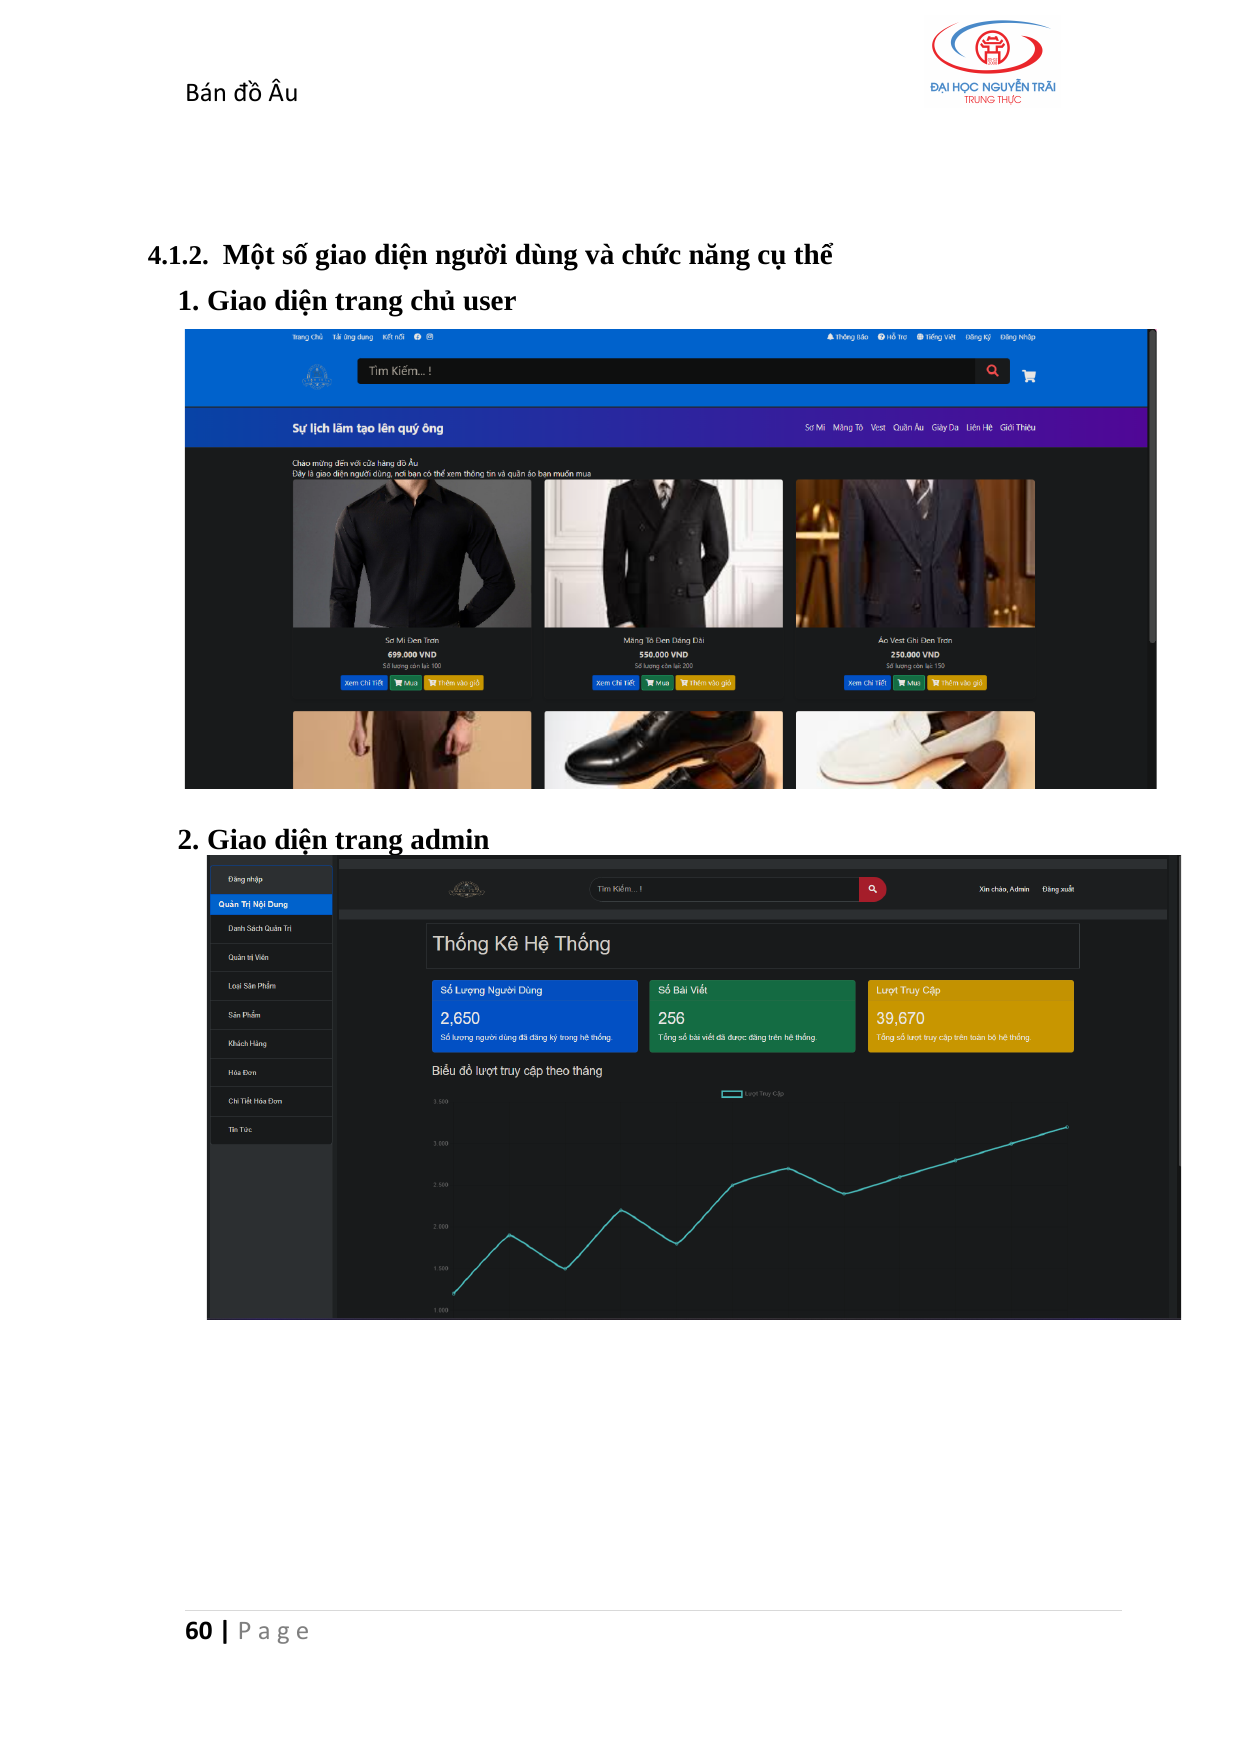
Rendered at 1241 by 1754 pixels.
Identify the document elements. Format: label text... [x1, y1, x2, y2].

subtitle Một số giao diện người dùng và chức năng cụ thể [148, 237, 1122, 271]
subtitle Giao diện trang chủ user [177, 283, 1122, 317]
picture [184, 329, 1157, 789]
picture [206, 855, 1182, 1320]
picture [923, 15, 1062, 108]
